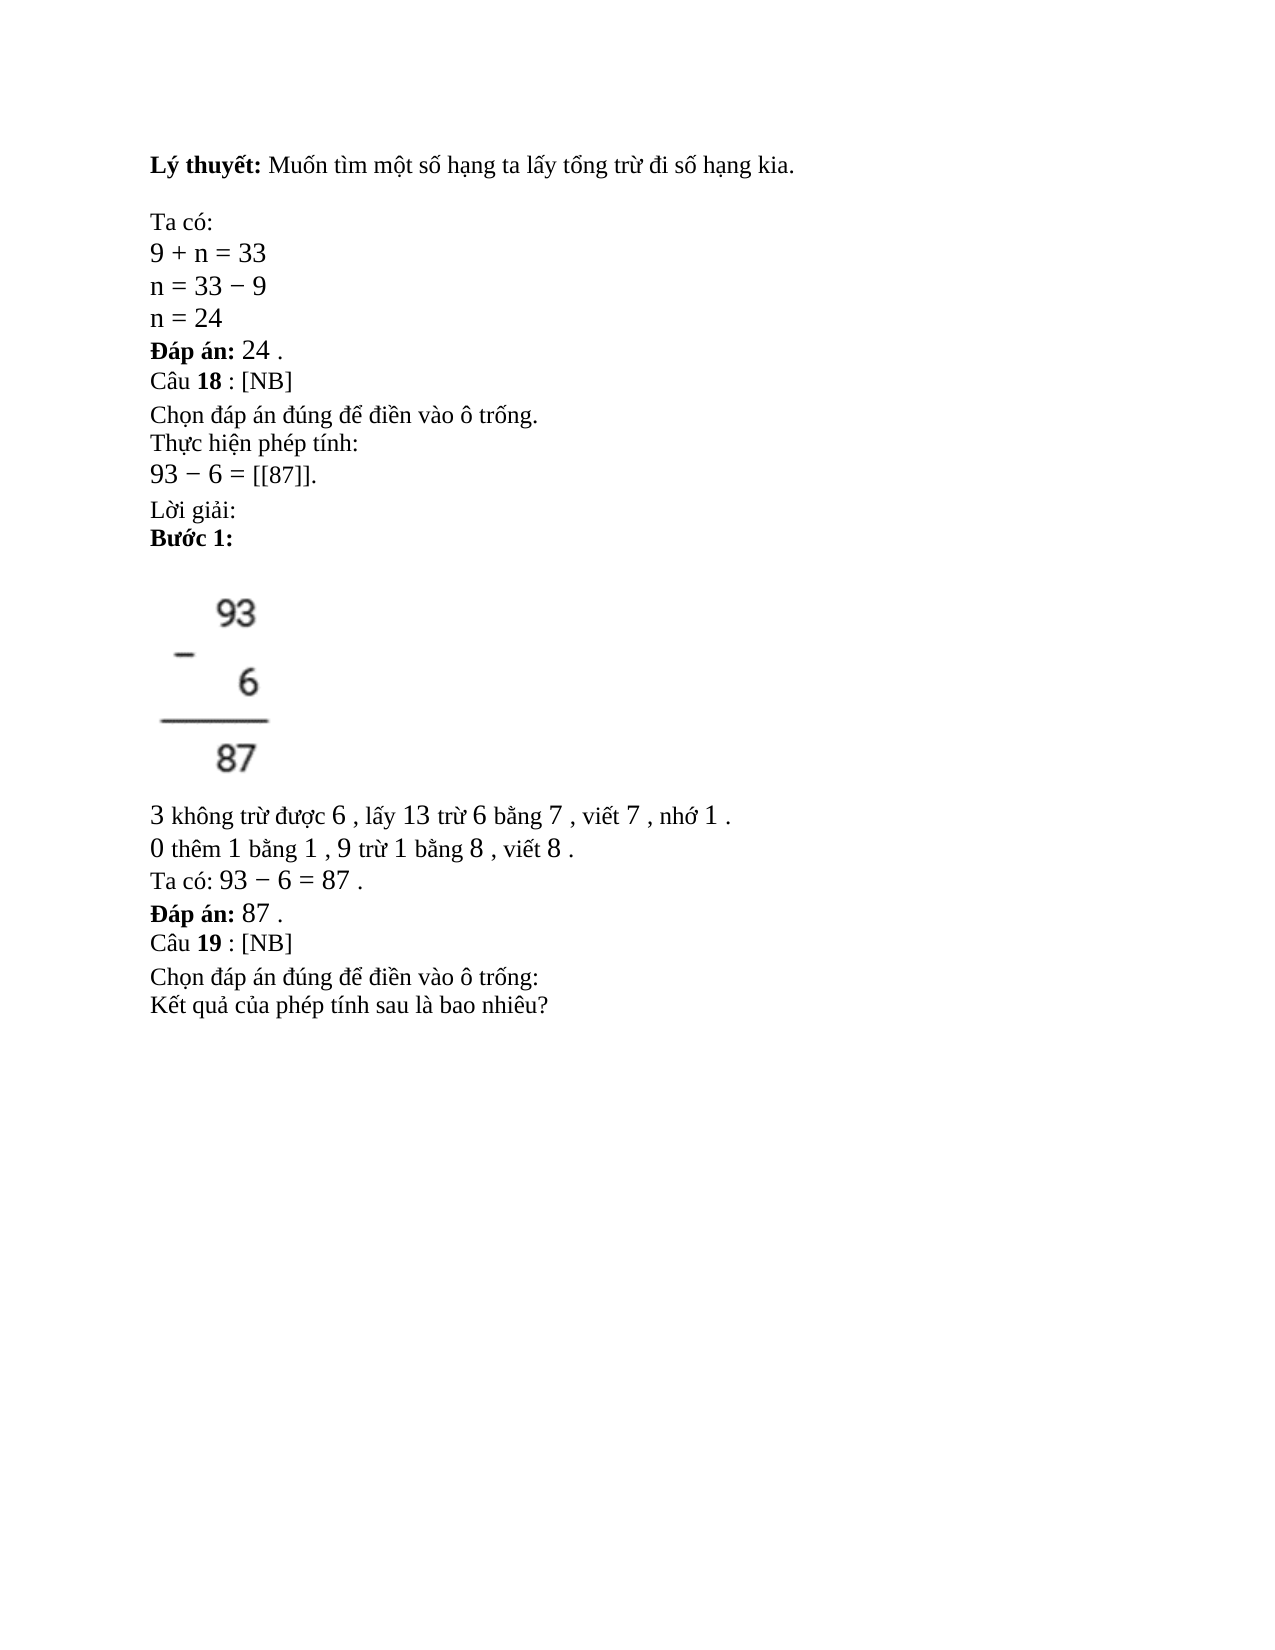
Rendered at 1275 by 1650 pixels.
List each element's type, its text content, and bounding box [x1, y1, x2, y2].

text 3 không trừ được 6 , lấy 13 trừ 6 bằng 7 , viết 7 , nhớ 1 . 0 thêm 1 bằng 1 , 9 trừ 1 bằng 8 , viết 8 . Ta có: 93 − 6 = 87 . Đáp án: 87 . [150, 552, 1125, 928]
text Câu 19 : [NB] [150, 928, 1125, 957]
text Câu 18 : [NB] [150, 366, 1125, 394]
text Lời giải: [150, 495, 1125, 523]
text Chọn đáp án đúng để điền vào ô trống. Thực hiện phép tính: 93 − 6 = [[87]]. [150, 400, 1125, 489]
text Bước 1: [150, 523, 1125, 552]
picture [150, 581, 294, 799]
text Chọn đáp án đúng để điền vào ô trống: Kết quả của phép tính sau là bao nhiêu? 97 − 8 = [[89]]. [150, 962, 1125, 1019]
text Lý thuyết: Muốn tìm một số hạng ta lấy tổng trừ đi số hạng kia. Ta có: 9 + n = 33 n = 33 − 9 n = 24 Đáp án: 24 . [150, 150, 1125, 366]
